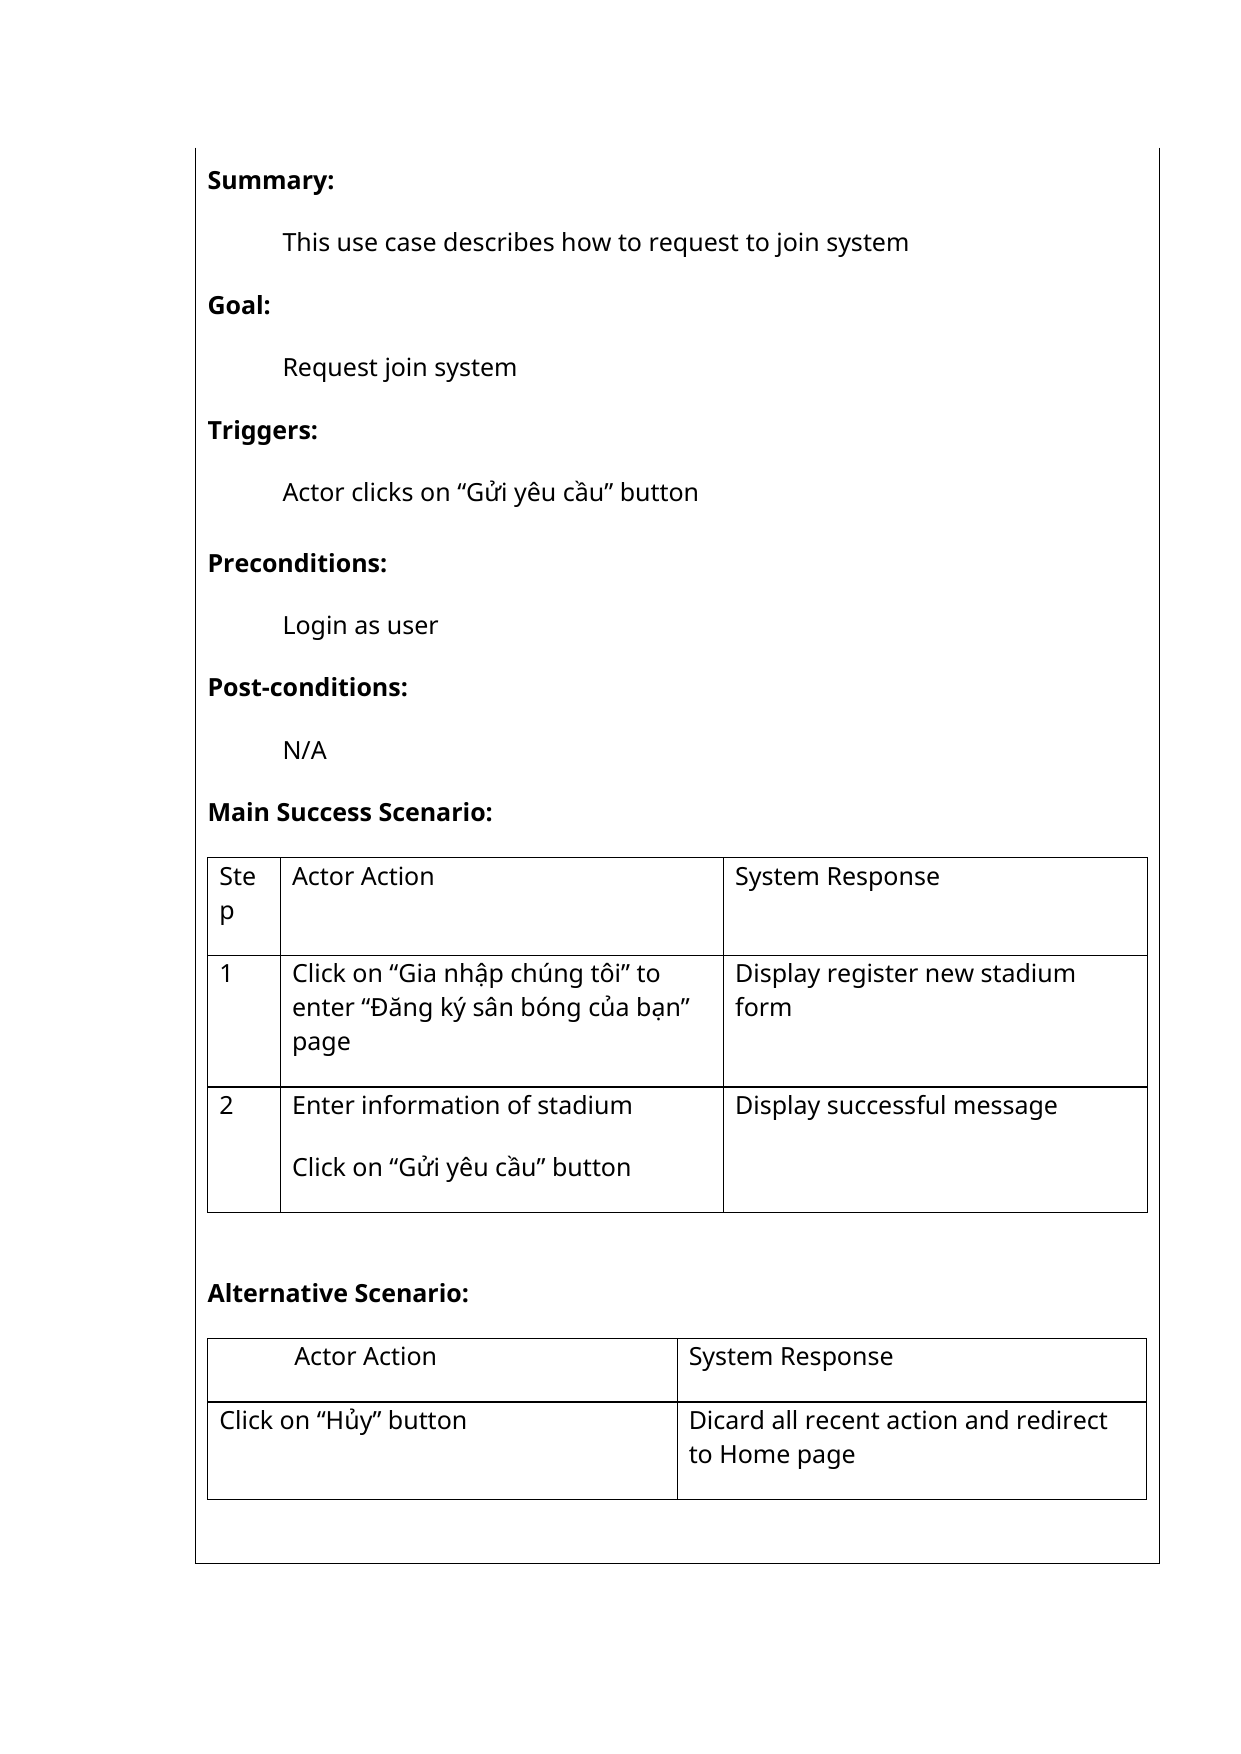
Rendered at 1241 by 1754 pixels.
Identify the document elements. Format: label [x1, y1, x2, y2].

table_cell [196, 154, 1159, 1562]
